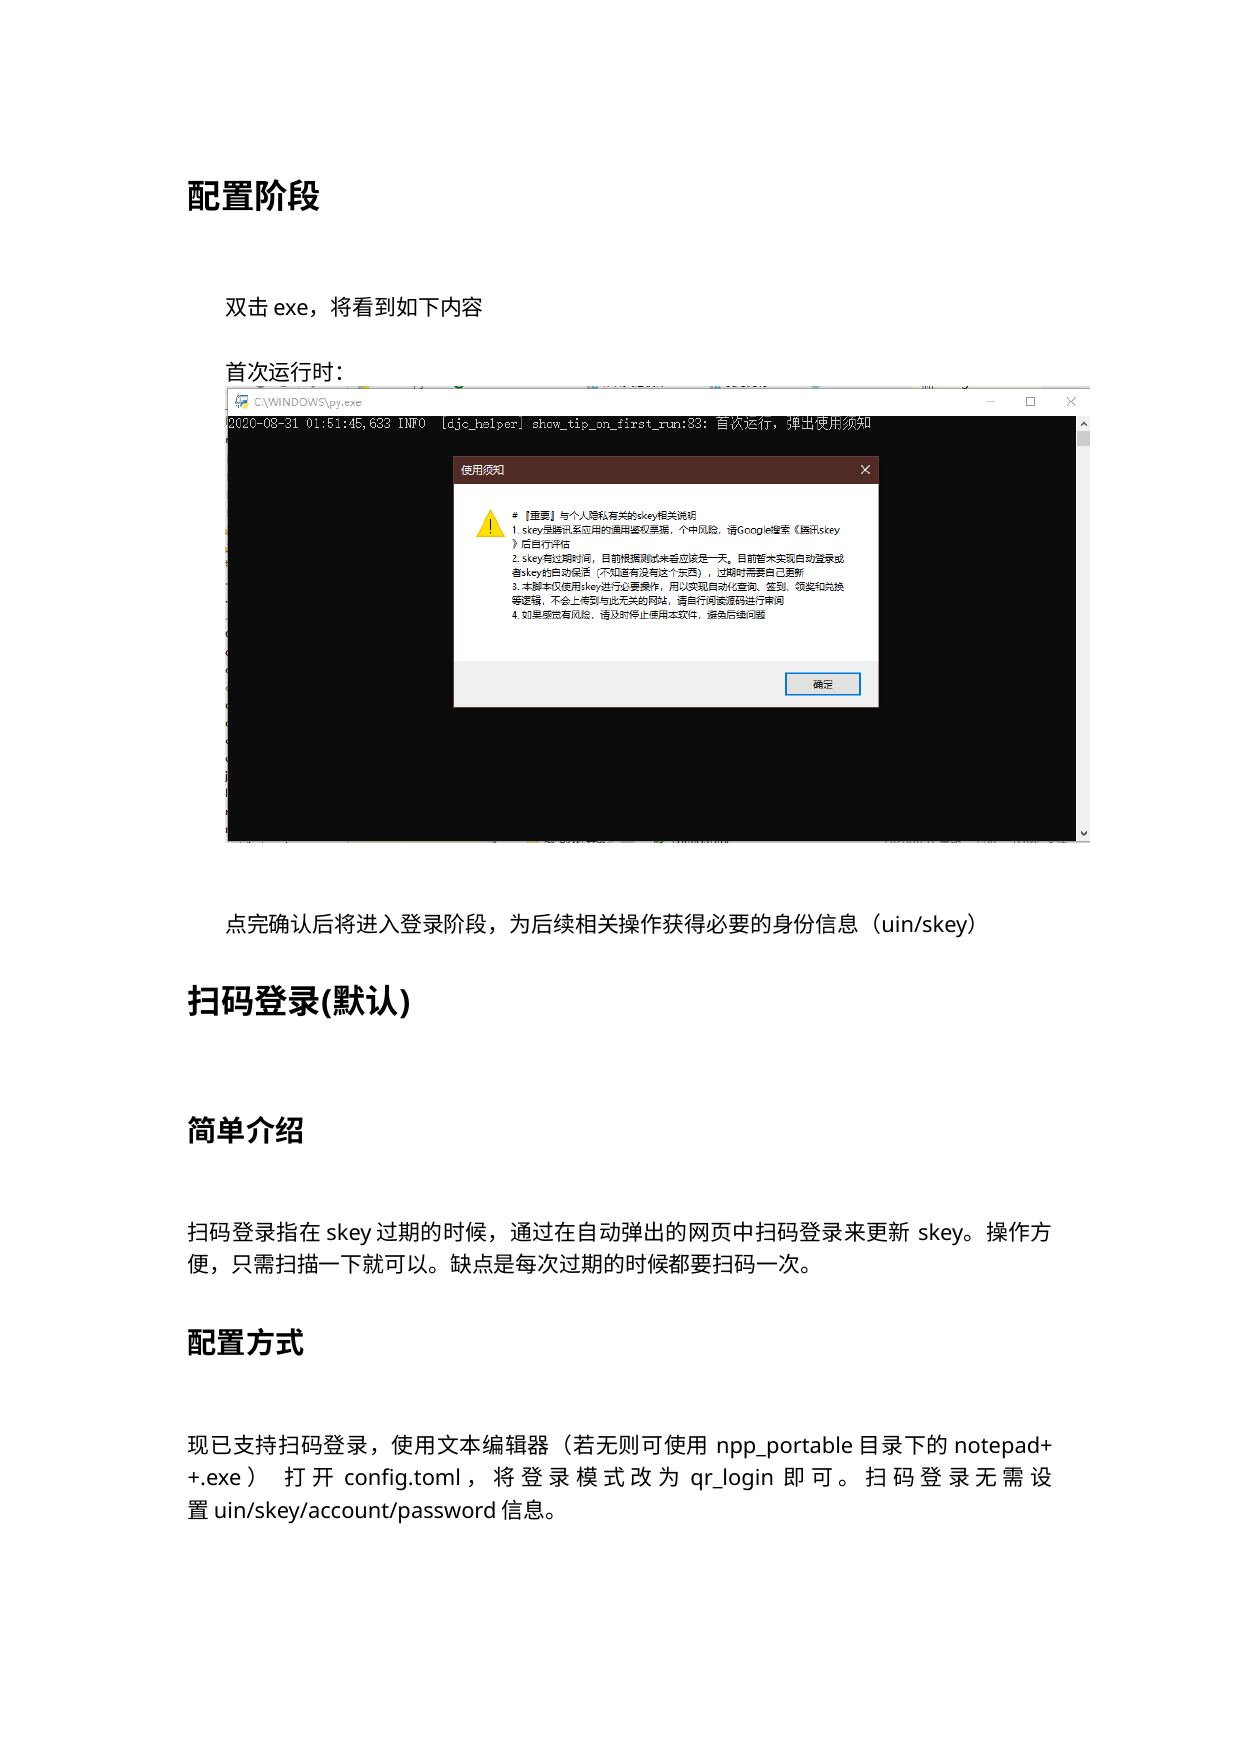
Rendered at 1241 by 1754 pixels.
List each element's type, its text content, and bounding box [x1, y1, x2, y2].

subtitle 配置方式 [187, 1309, 1053, 1374]
picture [225, 386, 1091, 843]
list 点完确认后将进入登录阶段，为后续相关操作获得必要的身份信息（uin/skey） [225, 907, 1053, 939]
subtitle 配置阶段 [187, 162, 1053, 227]
text 扫码登录指在skey过期的时候，通过在自动弹出的网页中扫码登录来更新skey。操作方便，只需扫描一下就可以。缺点是每次过期的时候都要扫码一次。 [187, 1214, 1053, 1279]
subtitle 简单介绍 [187, 1096, 1053, 1161]
list 双击exe，将看到如下内容 [225, 289, 1053, 322]
list 首次运行时： [225, 354, 1053, 386]
subtitle 扫码登录(默认) [187, 966, 1053, 1031]
text 现已支持扫码登录，使用文本编辑器（若无则可使用npp_portable目录下的notepad++.exe） 打开config.toml，将登录模式改为qr_login即可。扫码登录无需设置uin/skey/account/password信息。 [187, 1428, 1053, 1525]
